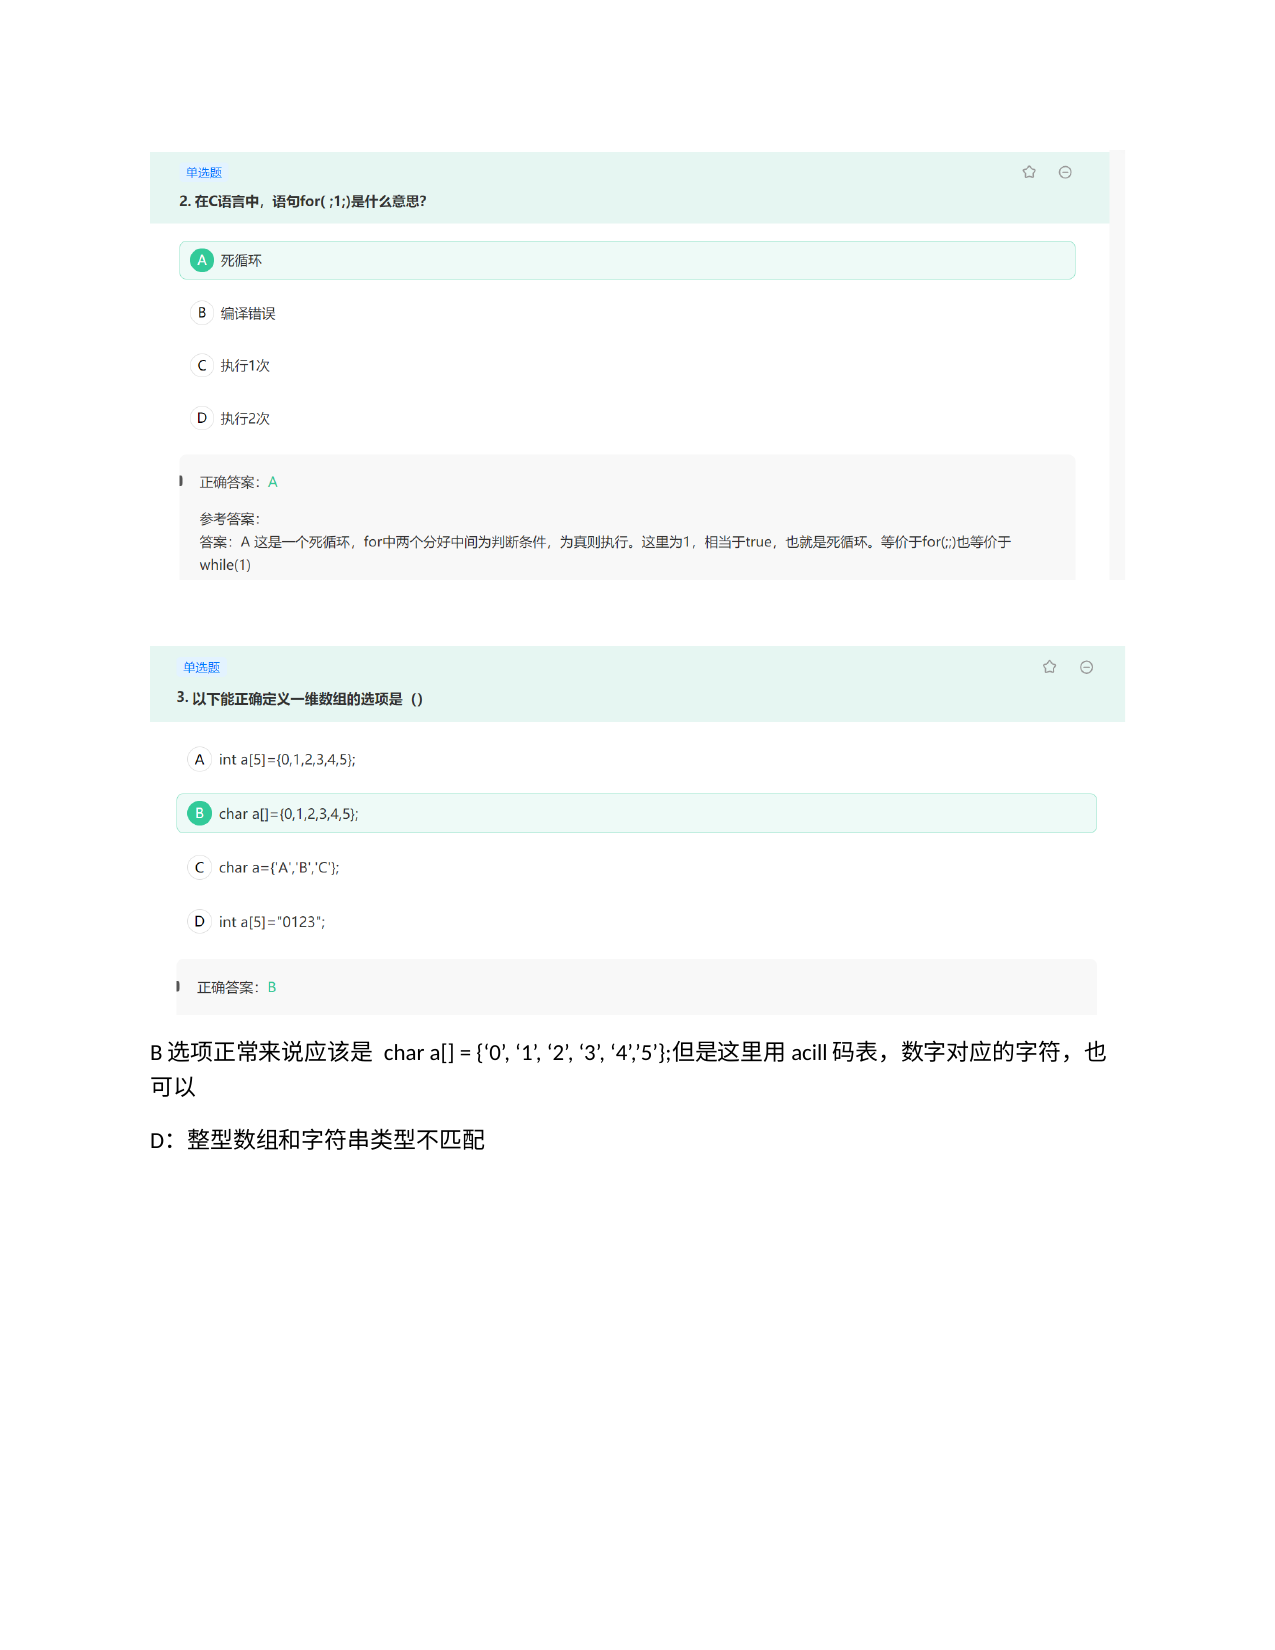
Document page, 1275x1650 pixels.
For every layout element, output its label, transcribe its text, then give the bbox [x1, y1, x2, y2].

text D：整型数组和字符串类型不匹配 [150, 1122, 1125, 1155]
picture [150, 150, 1125, 580]
text B选项正常来说应该是 char a[] = {‘0’, ‘1’, ‘2’, ‘3’, ‘4’,’5’};但是这里用acill码表，数字对应的字符，也可以 [150, 1033, 1125, 1102]
picture [150, 645, 1125, 1015]
